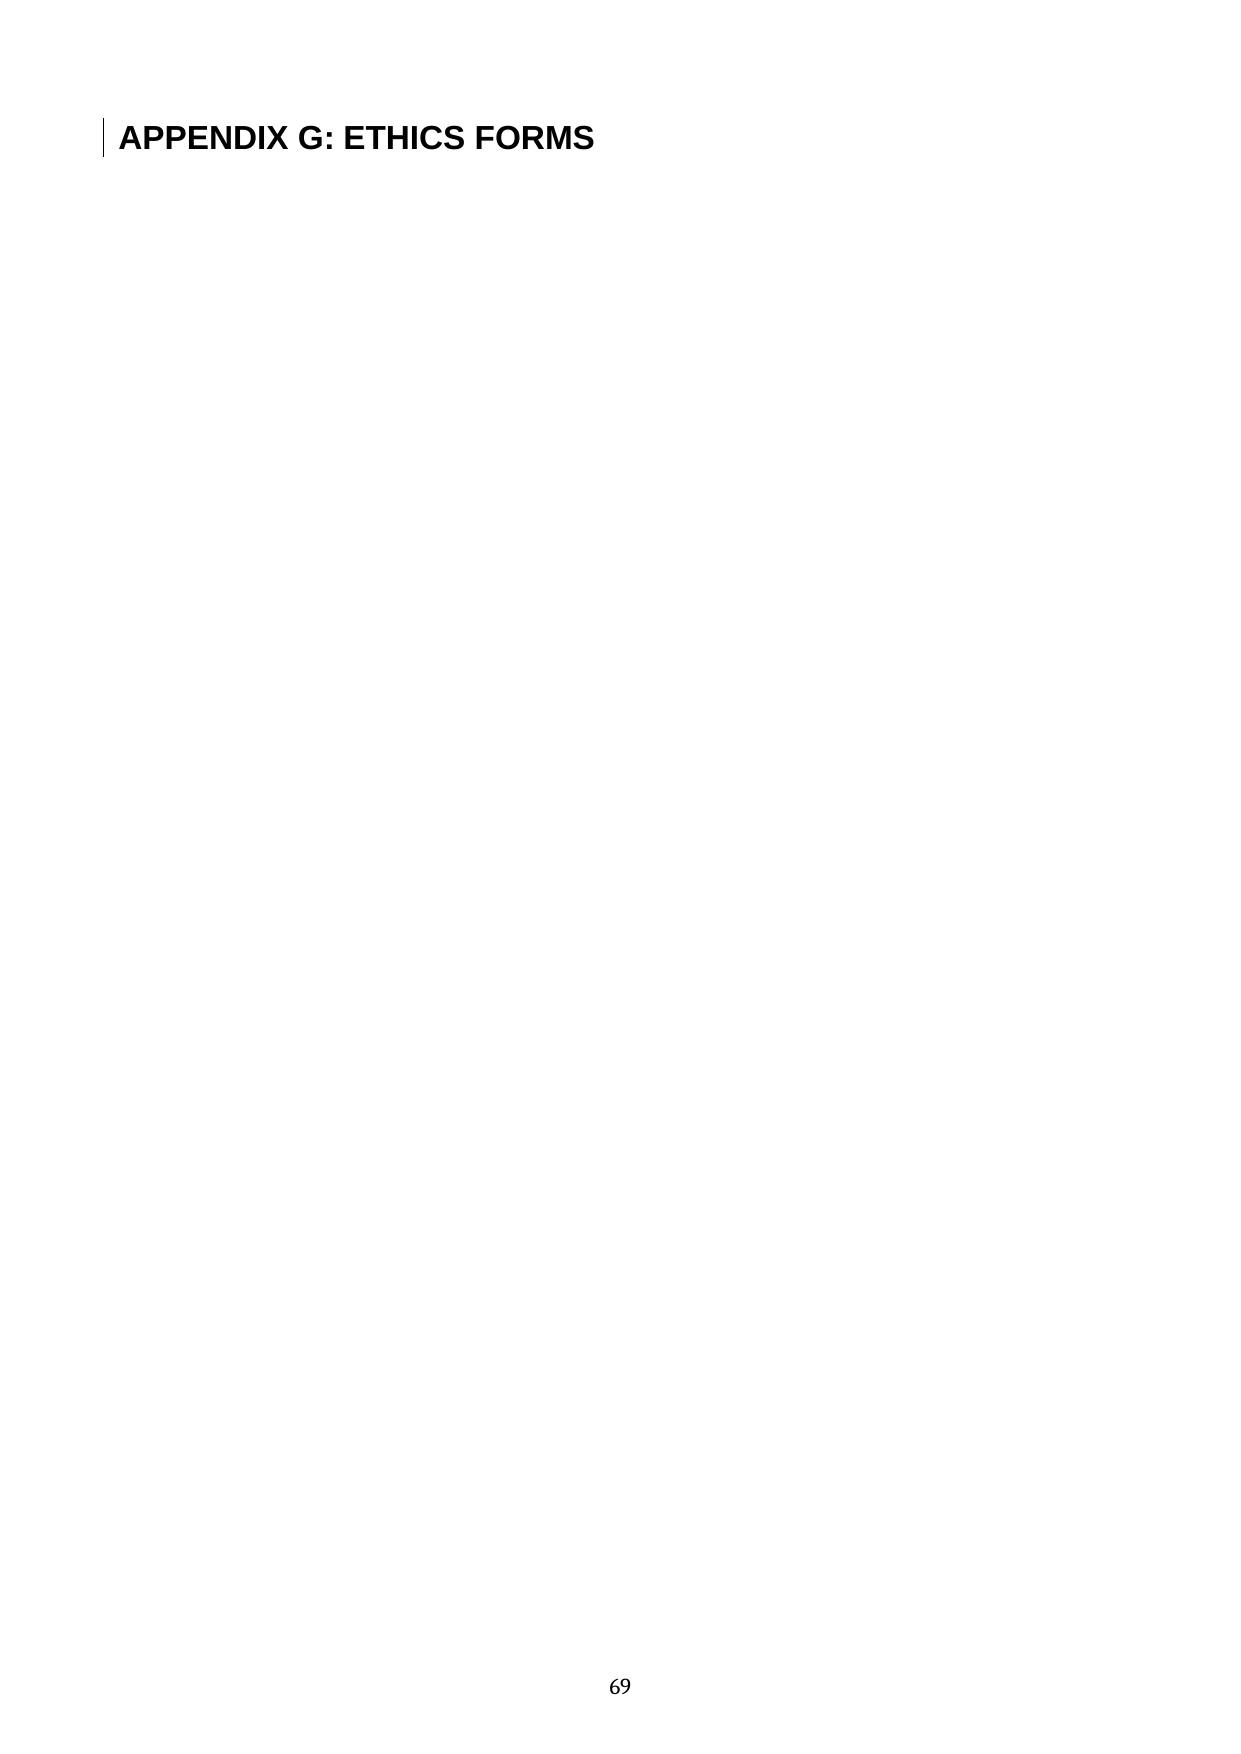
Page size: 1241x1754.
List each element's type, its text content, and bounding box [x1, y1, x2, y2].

subtitle APPENDIX G: ETHICS FORMS [118, 118, 1122, 157]
